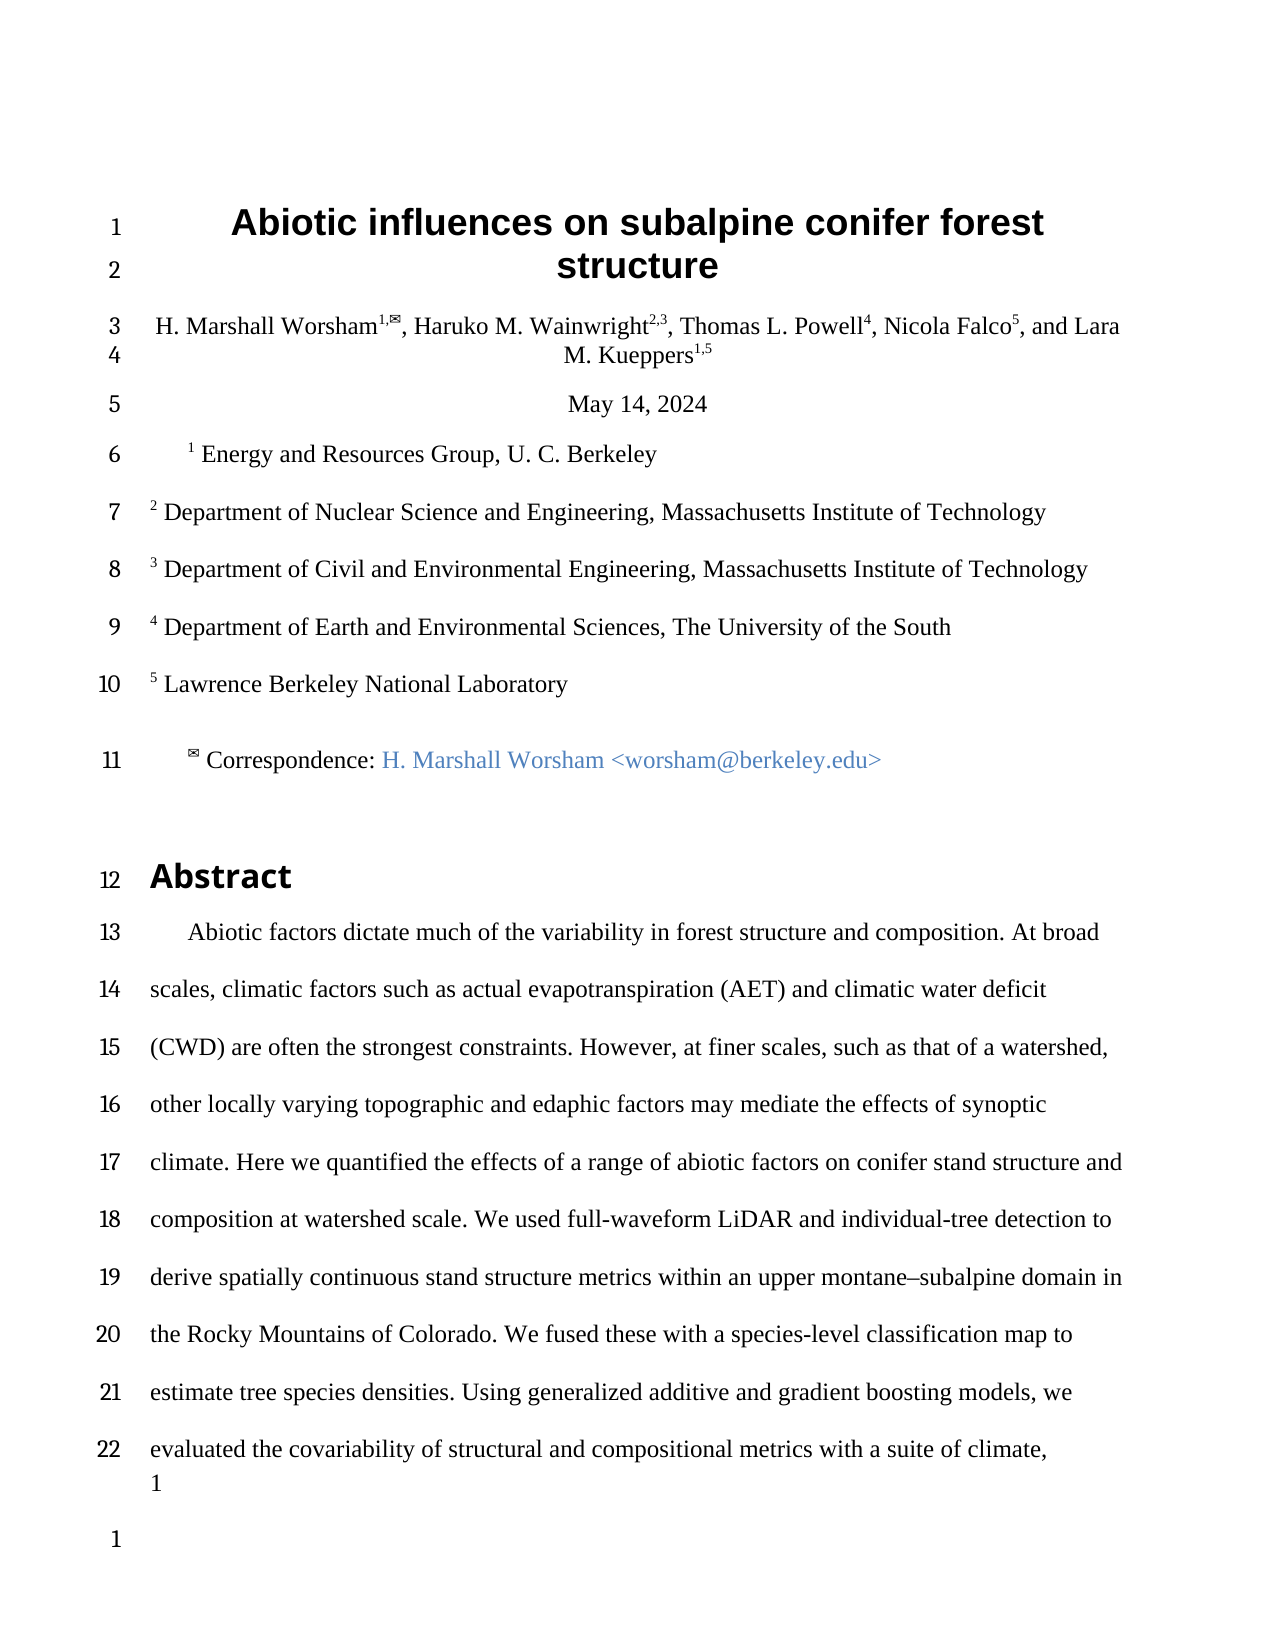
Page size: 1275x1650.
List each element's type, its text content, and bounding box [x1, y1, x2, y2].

title Abiotic influences on subalpine conifer forest structure [150, 200, 1125, 286]
text May 14, 2024 [150, 389, 1125, 418]
subtitle Abstract [150, 853, 1125, 898]
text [150, 917, 1125, 1463]
text H. Marshall Worsham1,✉, Haruko M. Wainwright2,3, Thomas L. Powell4, Nicola Falco5, and Lara M. Kueppers1,5 [150, 311, 1125, 369]
text 1 Energy and Resources Group, U. C. Berkeley 2 Department of Nuclear Science and Engineering, Massachusetts Institute of Technology 3 Department of Civil and Environmental Engineering, Massachusetts Institute of Technology 4 Department of Earth and Environmental Sciences, The University of the South 5 Lawrence Berkeley National Laboratory [150, 439, 1125, 698]
text ✉ Correspondence: H. Marshall Worsham <> [150, 745, 1125, 774]
